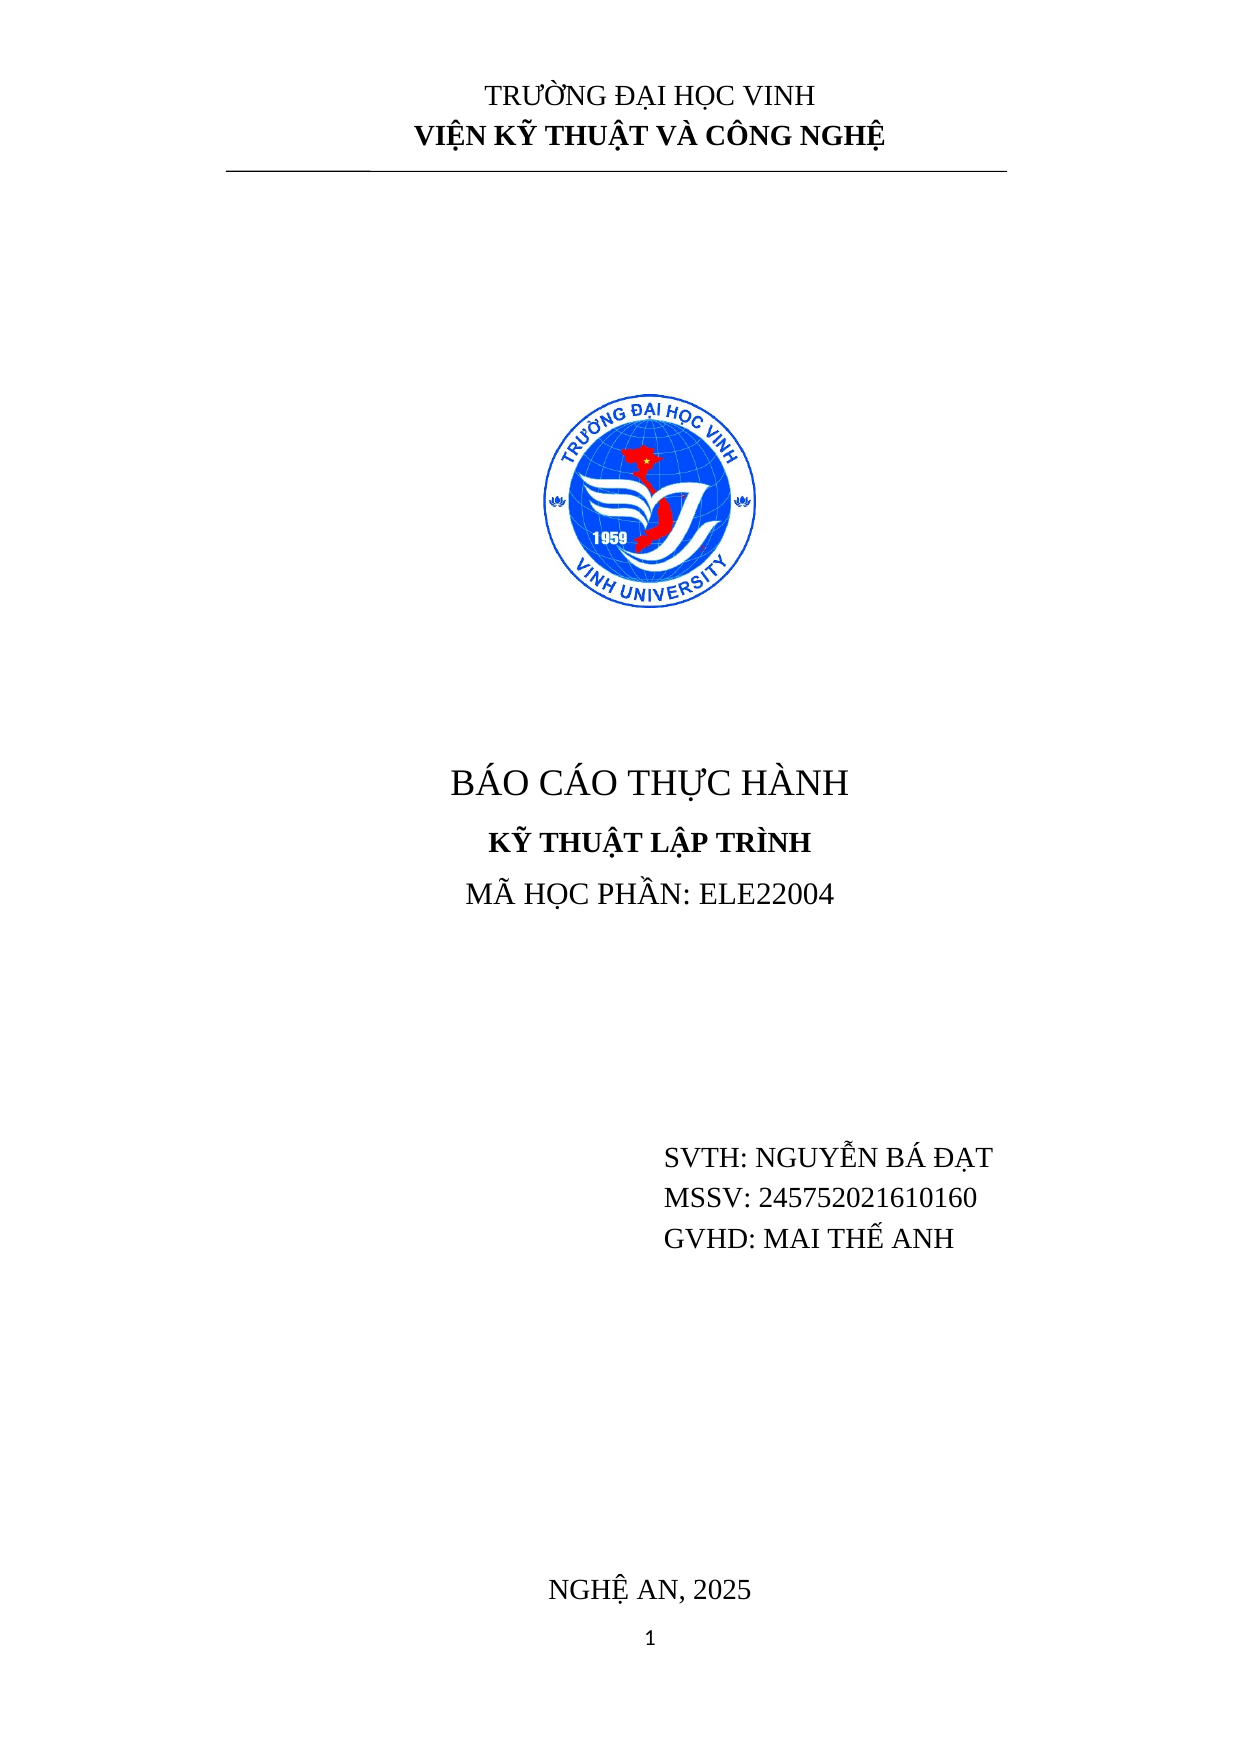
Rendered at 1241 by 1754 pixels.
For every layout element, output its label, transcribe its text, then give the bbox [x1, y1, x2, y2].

text MSSV: 245752021610160 [552, 1181, 1122, 1214]
text BÁO CÁO THỰC HÀNH [177, 760, 1122, 803]
text GVHD: MAI THẾ ANH [552, 1221, 1122, 1254]
text NGHỆ AN, 2025 [177, 1572, 1122, 1605]
picture [543, 394, 756, 608]
text MÃ HỌC PHẦN: ELE22004 [177, 875, 1122, 911]
text VIỆN KỸ THUẬT VÀ CÔNG NGHỆ [177, 118, 1122, 152]
text KỸ THUẬT LẬP TRÌNH [177, 825, 1122, 858]
text TRƯỜNG ĐẠI HỌC VINH [177, 78, 1122, 112]
text SVTH: NGUYỄN BÁ ĐẠT [552, 1140, 1122, 1174]
